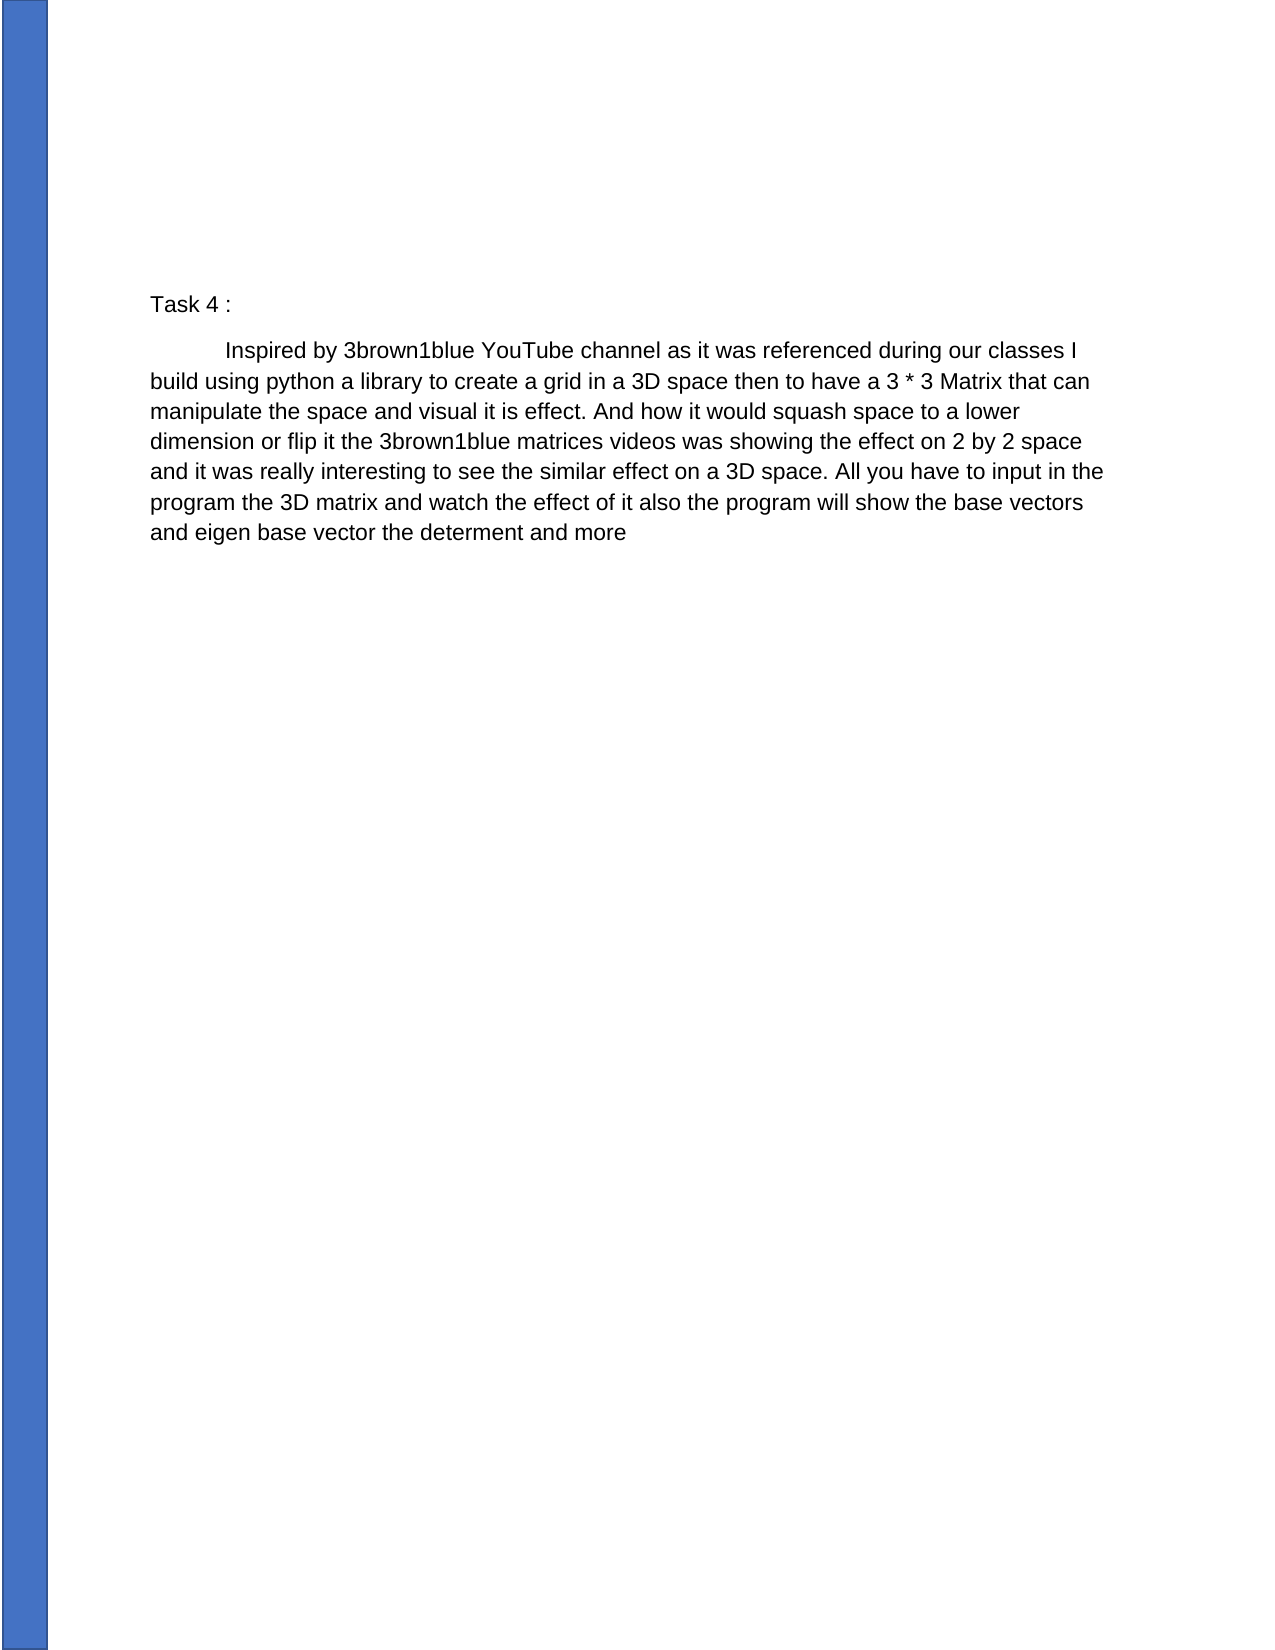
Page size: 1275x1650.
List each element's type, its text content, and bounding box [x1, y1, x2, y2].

text Task 4 : [150, 291, 1125, 317]
text Inspired by 3brown1blue YouTube channel as it was referenced during our classes I build using python a library to create a grid in a 3D space then to have a 3 * 3 Matrix that can manipulate the space and visual it is effect. And how it would squash space to a lower dimension or flip it the 3brown1blue matrices videos was showing the effect on 2 by 2 space and it was really interesting to see the similar effect on a 3D space. All you have to input in the program the 3D matrix and watch the effect of it also the program will show the base vectors and eigen base vector the determent and more [150, 337, 1125, 545]
